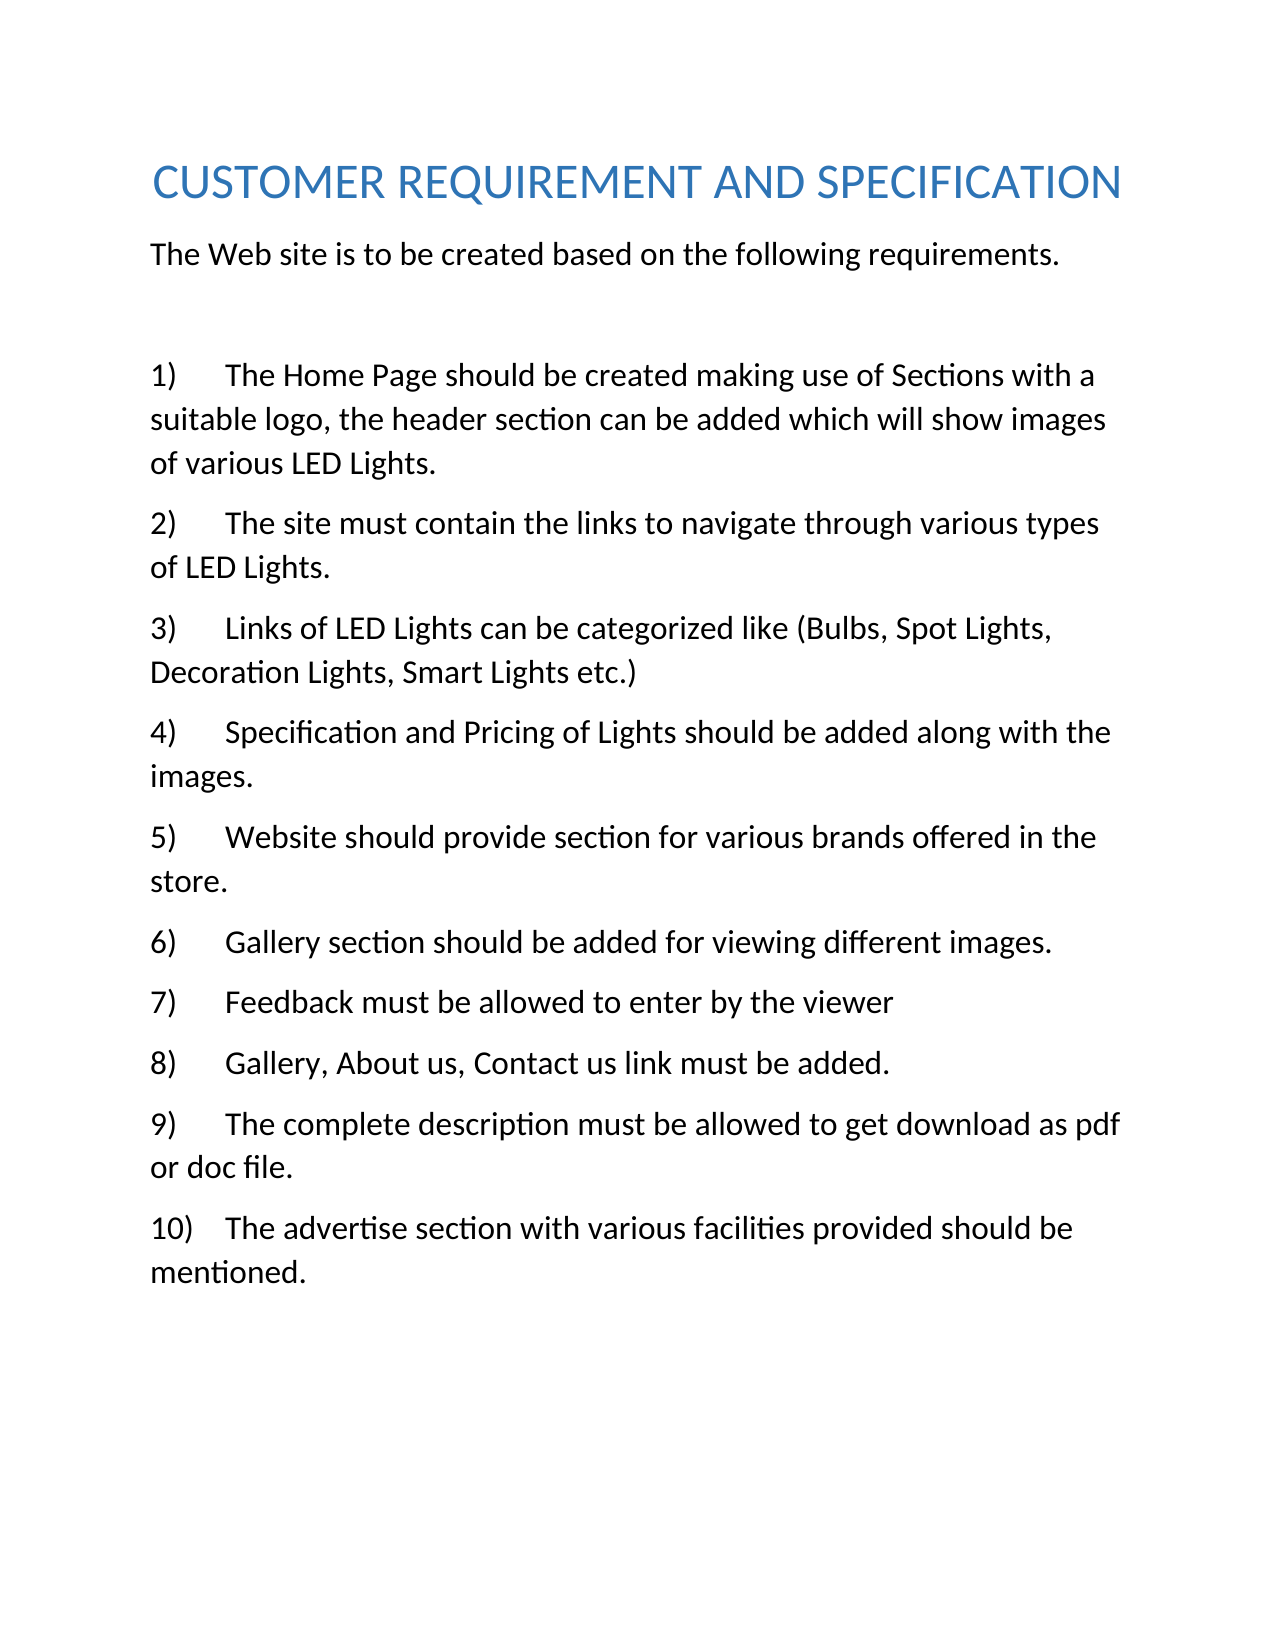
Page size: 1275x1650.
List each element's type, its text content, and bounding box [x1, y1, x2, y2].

text 8) Gallery, About us, Contact us link must be added. [150, 1042, 1125, 1083]
text 4) Specification and Pricing of Lights should be added along with the images. [150, 711, 1125, 796]
text 7) Feedback must be allowed to enter by the viewer [150, 981, 1125, 1022]
text 9) The complete description must be allowed to get download as pdf or doc file. [150, 1102, 1125, 1187]
text The Web site is to be created based on the following requirements. [150, 232, 1125, 273]
text 6) Gallery section should be added for viewing different images. [150, 921, 1125, 961]
text 5) Website should provide section for various brands offered in the store. [150, 816, 1125, 901]
text 3) Links of LED Lights can be categorized like (Bulbs, Spot Lights, Decoration Lights, Smart Lights etc.) [150, 607, 1125, 692]
text 2) The site must contain the links to navigate through various types of LED Lights. [150, 502, 1125, 587]
text 10) The advertise section with various facilities provided should be mentioned. [150, 1207, 1125, 1292]
text CUSTOMER REQUIREMENT AND SPECIFICATION [150, 150, 1125, 211]
text 1) The Home Page should be created making use of Sections with a suitable logo, the header section can be added which will show images of various LED Lights. [150, 354, 1125, 482]
